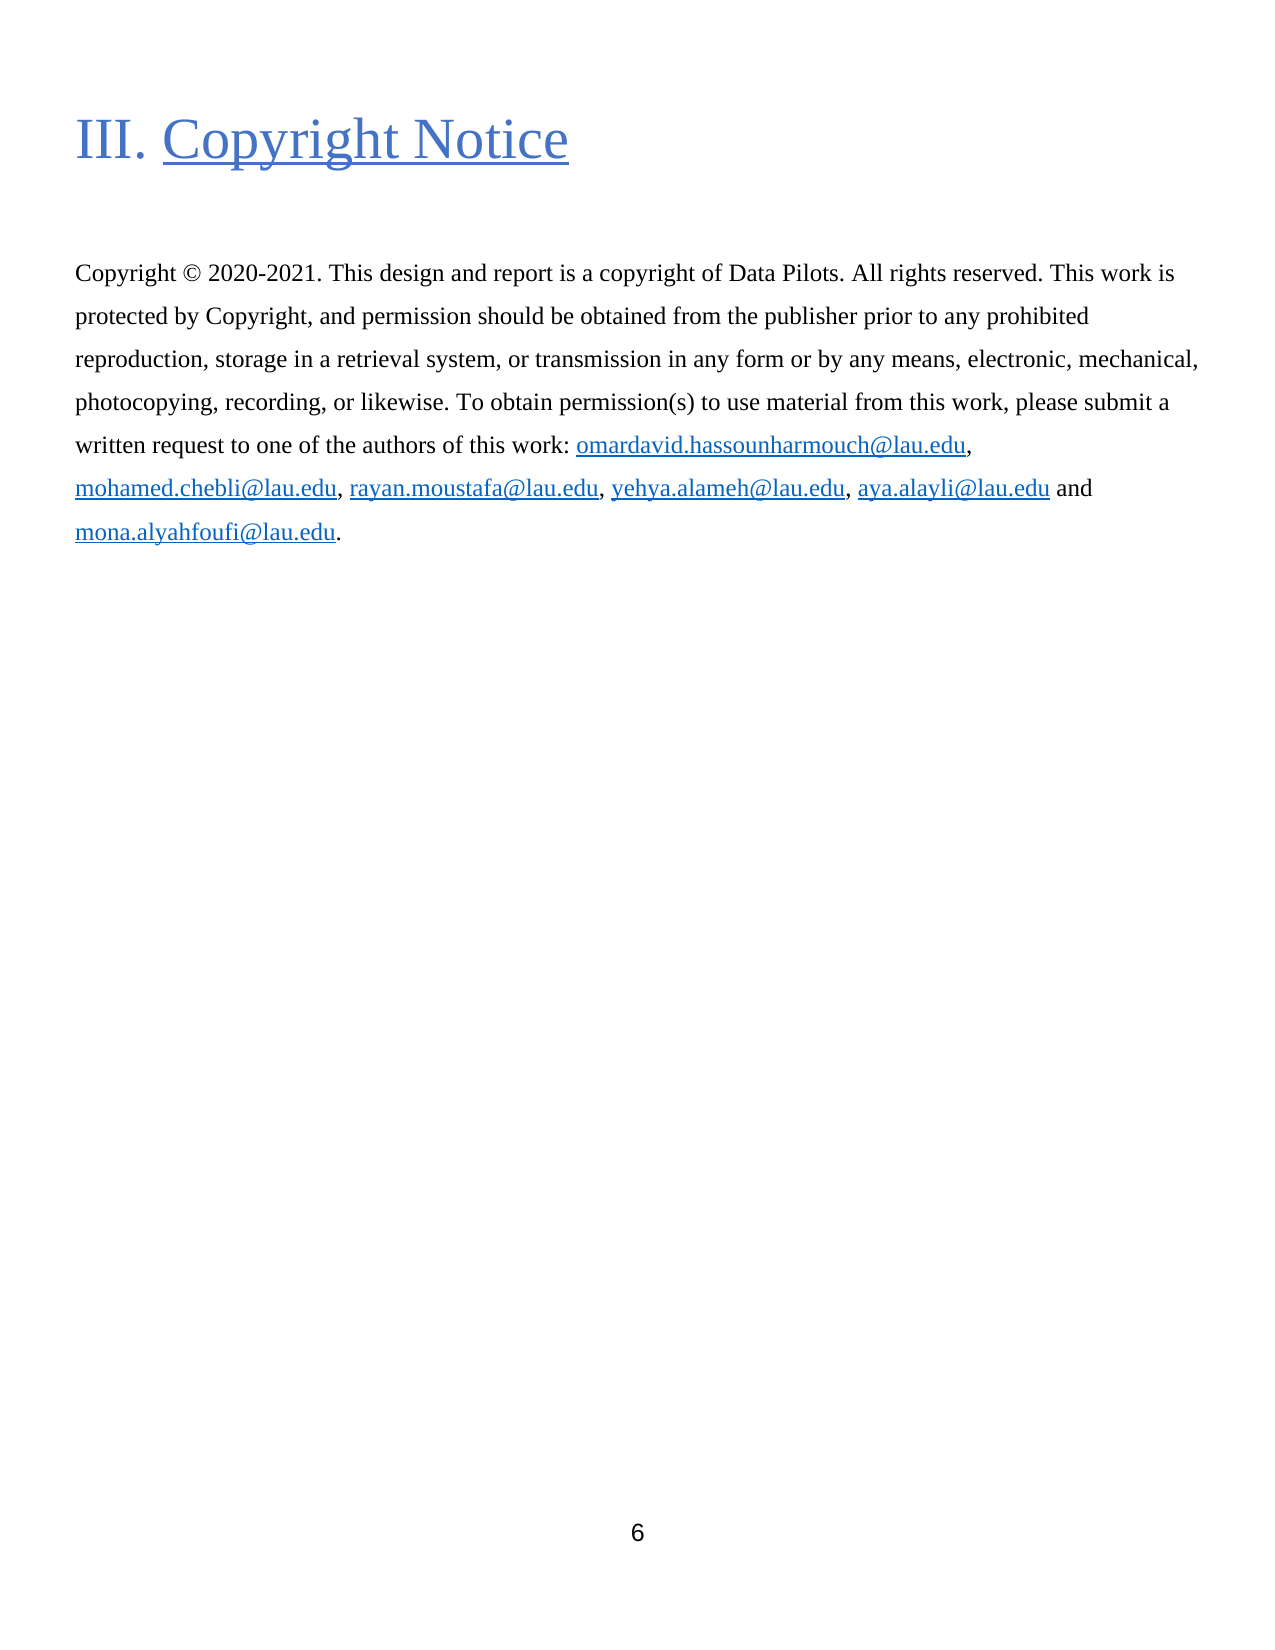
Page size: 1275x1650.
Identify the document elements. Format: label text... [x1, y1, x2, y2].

text III. Copyright Notice [75, 104, 1200, 171]
text Copyright © 2020-2021. This design and report is a copyright of Data Pilots. All rights reserved. This work is protected by Copyright, and permission should be obtained from the publisher prior to any prohibited reproduction, storage in a retrieval system, or transmission in any form or by any means, electronic, mechanical, photocopying, recording, or likewise. To obtain permission(s) to use material from this work, please submit a written request to one of the authors of this work: omardavid.hassounharmouch@lau.edu, mohamed.chebli@lau.edu, rayan.moustafa@lau.edu, yehya.alameh@lau.edu, aya.alayli@lau.edu and mona.alyahfoufi@lau.edu. [75, 258, 1200, 545]
